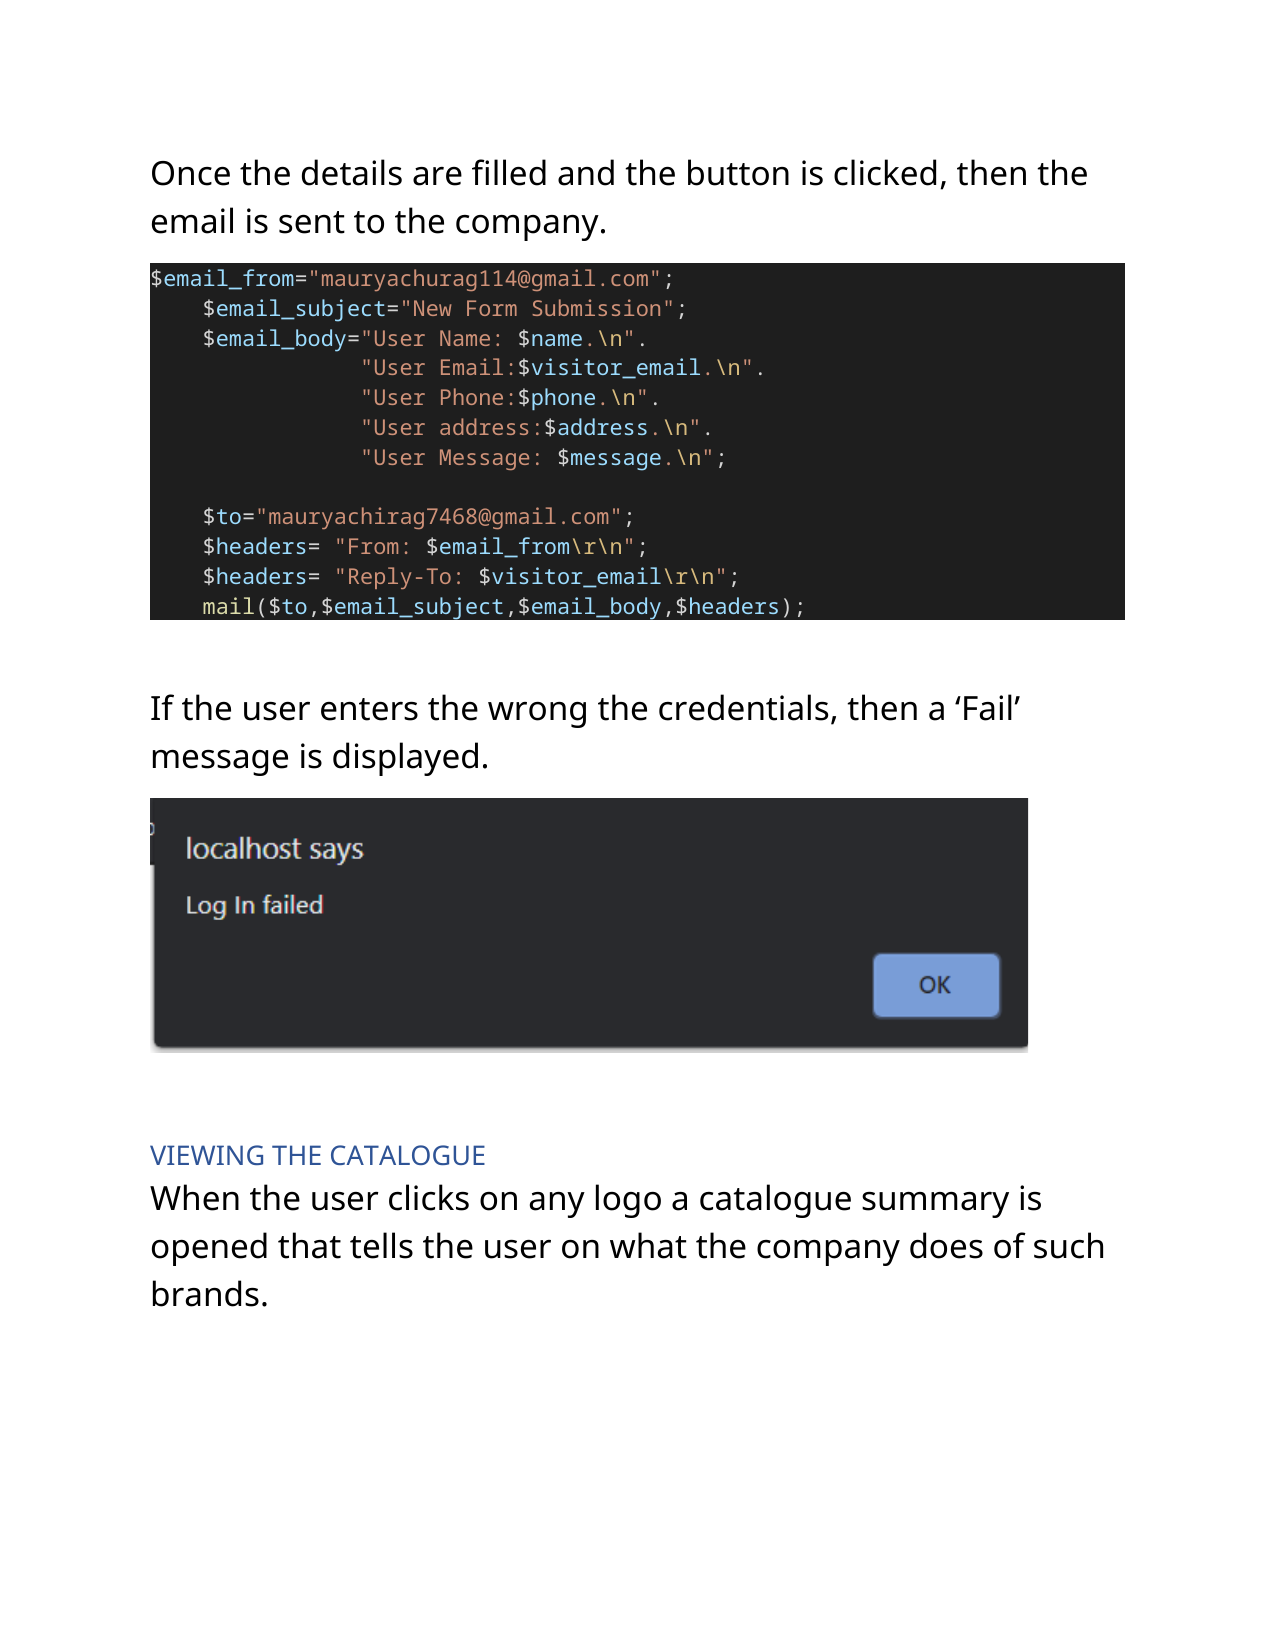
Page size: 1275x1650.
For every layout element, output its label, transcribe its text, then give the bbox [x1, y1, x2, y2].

text "User Message: $message.\n"; [150, 442, 1125, 471]
text Once the details are filled and the button is clicked, then the email is sent to the company. [150, 150, 1125, 243]
text "User Email:$visitor_email.\n". [150, 352, 1125, 382]
text $headers= "From: $email_from\r\n"; [150, 531, 1125, 561]
picture [150, 798, 1029, 1053]
text When the user clicks on any logo a catalogue summary is opened that tells the user on what the company does of such brands. [150, 1175, 1125, 1317]
text $headers= "Reply-To: $visitor_email\r\n"; [150, 561, 1125, 591]
text $email_body="User Name: $name.\n". [150, 322, 1125, 352]
text "User address:$address.\n". [150, 412, 1125, 442]
text $to="mauryachirag7468@gmail.com"; [150, 501, 1125, 531]
text mail($to,$email_subject,$email_body,$headers); [150, 591, 1125, 620]
text $email_from="mauryachurag114@gmail.com"; [150, 263, 1125, 293]
text If the user enters the wrong the credentials, then a ‘Fail’ message is displayed. [150, 685, 1125, 779]
text $email_subject="New Form Submission"; [150, 293, 1125, 322]
subtitle VIEWING THE CATALOGUE [150, 1136, 1125, 1173]
text "User Phone:$phone.\n". [150, 382, 1125, 412]
